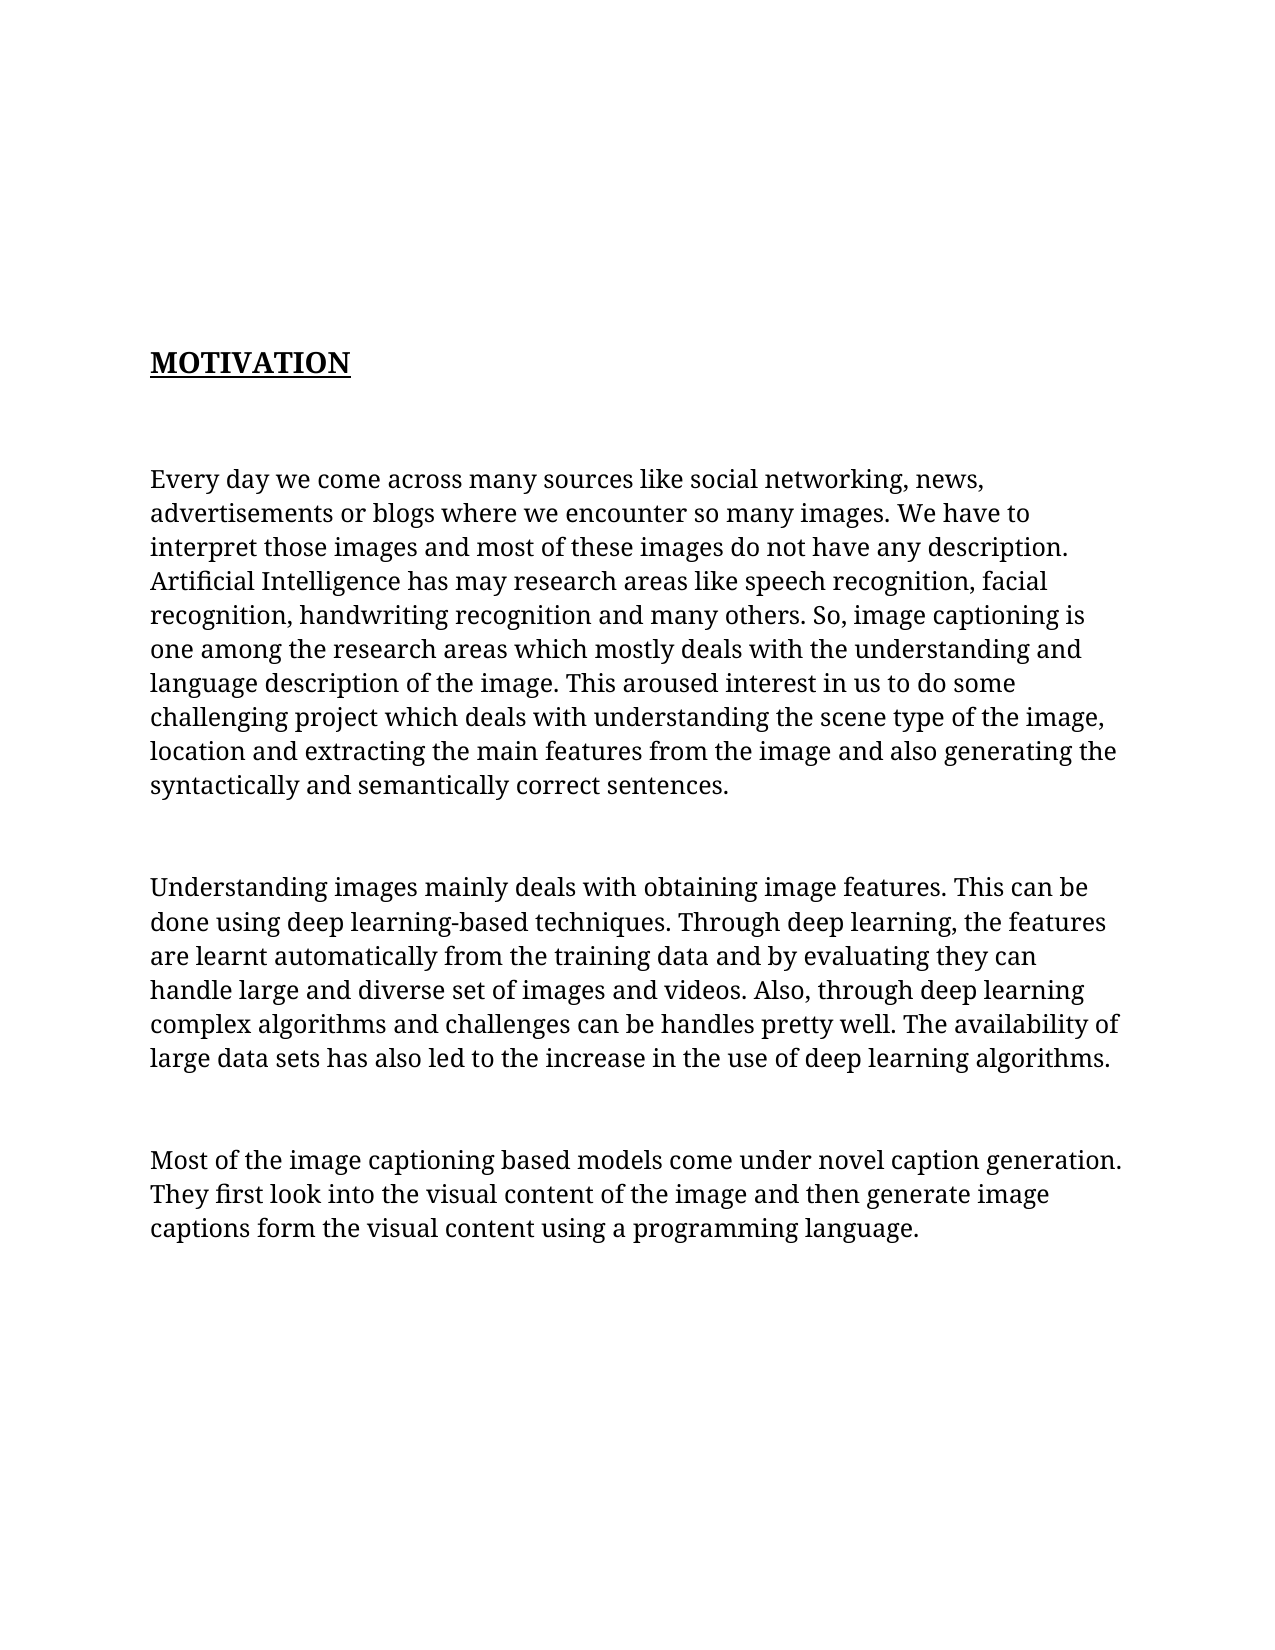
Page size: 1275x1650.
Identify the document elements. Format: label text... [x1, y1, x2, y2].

text Most of the image captioning based models come under novel caption generation. They first look into the visual content of the image and then generate image captions form the visual content using a programming language. [150, 1143, 1125, 1245]
text Every day we come across many sources like social networking, news, advertisements or blogs where we encounter so many images. We have to interpret those images and most of these images do not have any description. Artificial Intelligence has may research areas like speech recognition, facial recognition, handwriting recognition and many others. So, image captioning is one among the research areas which mostly deals with the understanding and language description of the image. This aroused interest in us to do some challenging project which deals with understanding the scene type of the image, location and extracting the main features from the image and also generating the syntactically and semantically correct sentences. [150, 461, 1125, 802]
text MOTIVATION [150, 342, 1125, 382]
text Understanding images mainly deals with obtaining image features. This can be done using deep learning-based techniques. Through deep learning, the features are learnt automatically from the training data and by evaluating they can handle large and diverse set of images and videos. Also, through deep learning complex algorithms and challenges can be handles pretty well. The availability of large data sets has also led to the increase in the use of deep learning algorithms. [150, 870, 1125, 1074]
